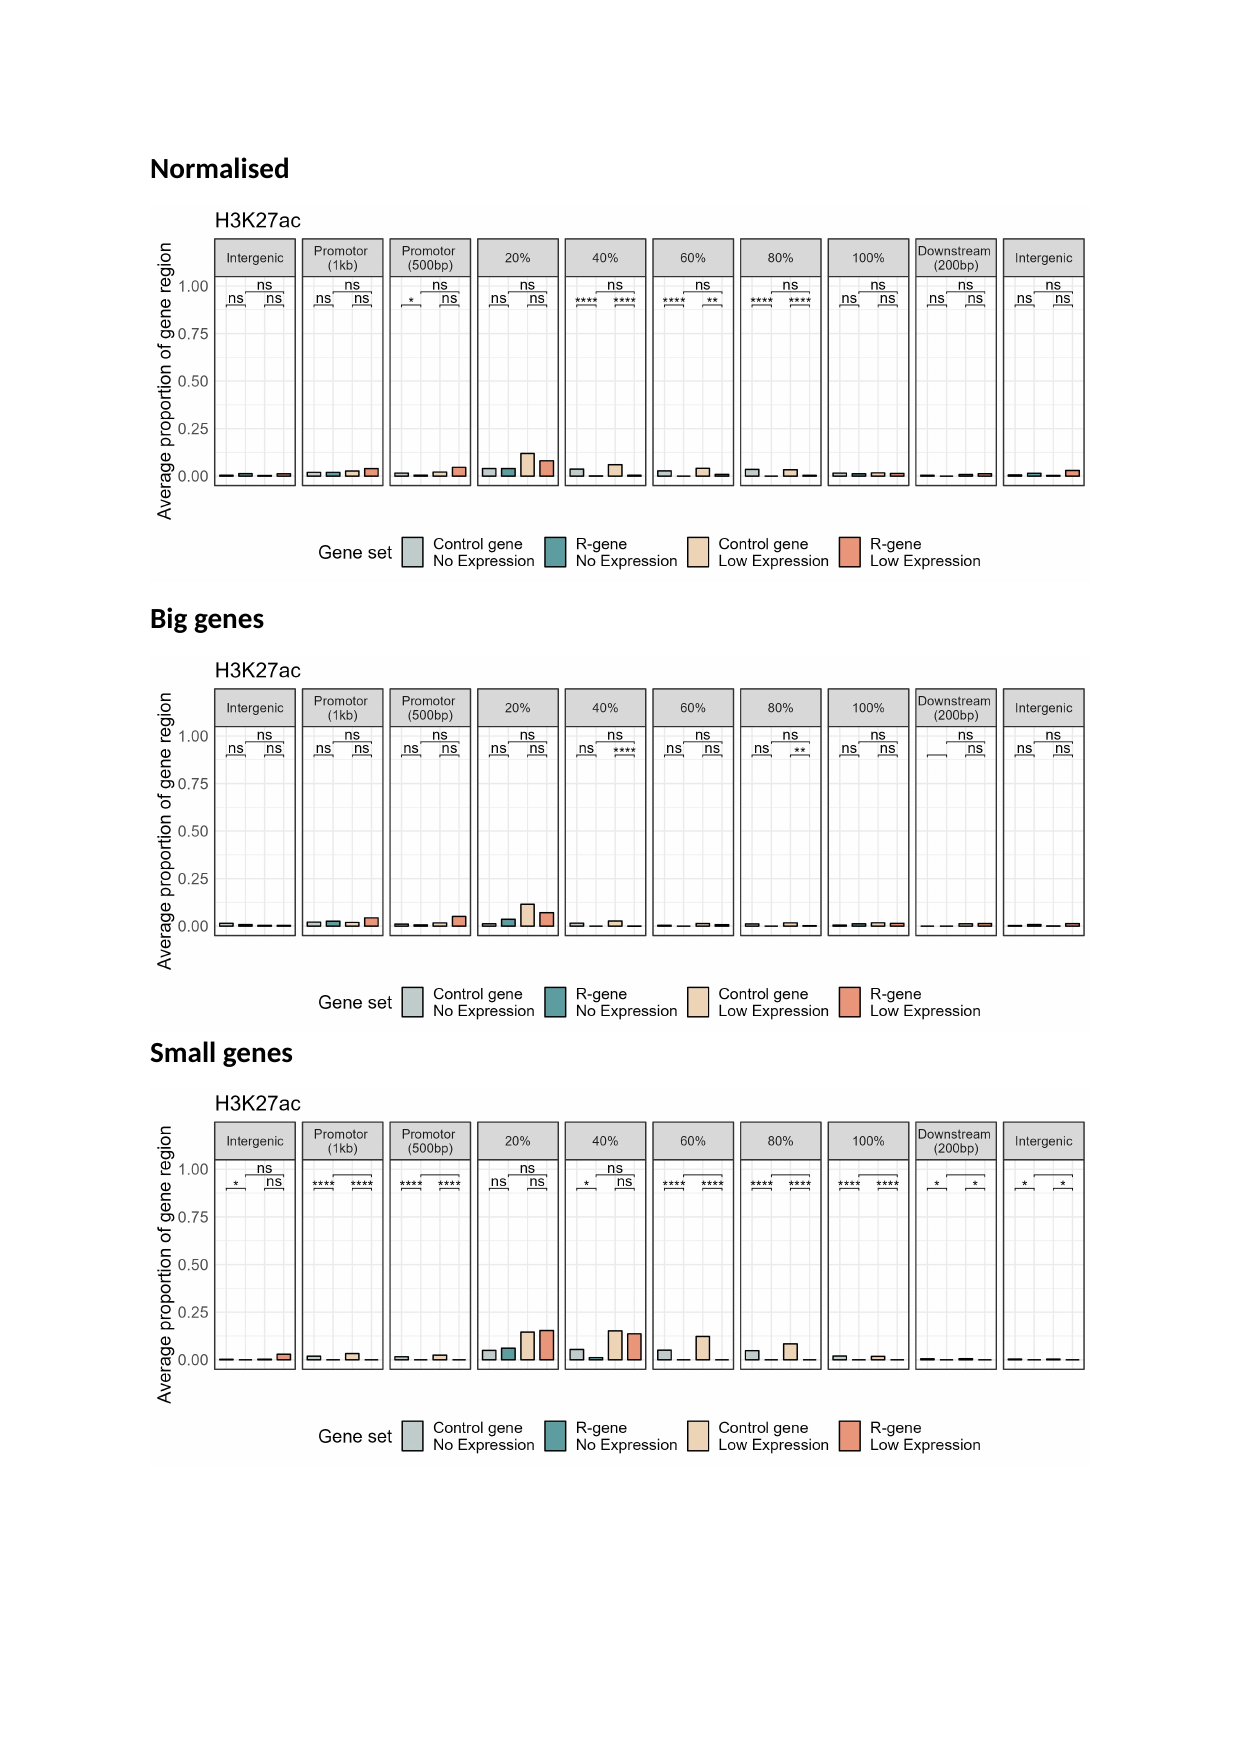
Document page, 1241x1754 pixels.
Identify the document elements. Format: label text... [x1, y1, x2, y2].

text Big genes [150, 600, 1090, 636]
text Normalised [150, 150, 1090, 186]
picture [150, 655, 1091, 1032]
picture [150, 205, 1091, 582]
text Small genes [150, 1032, 1090, 1069]
picture [150, 1089, 1091, 1466]
